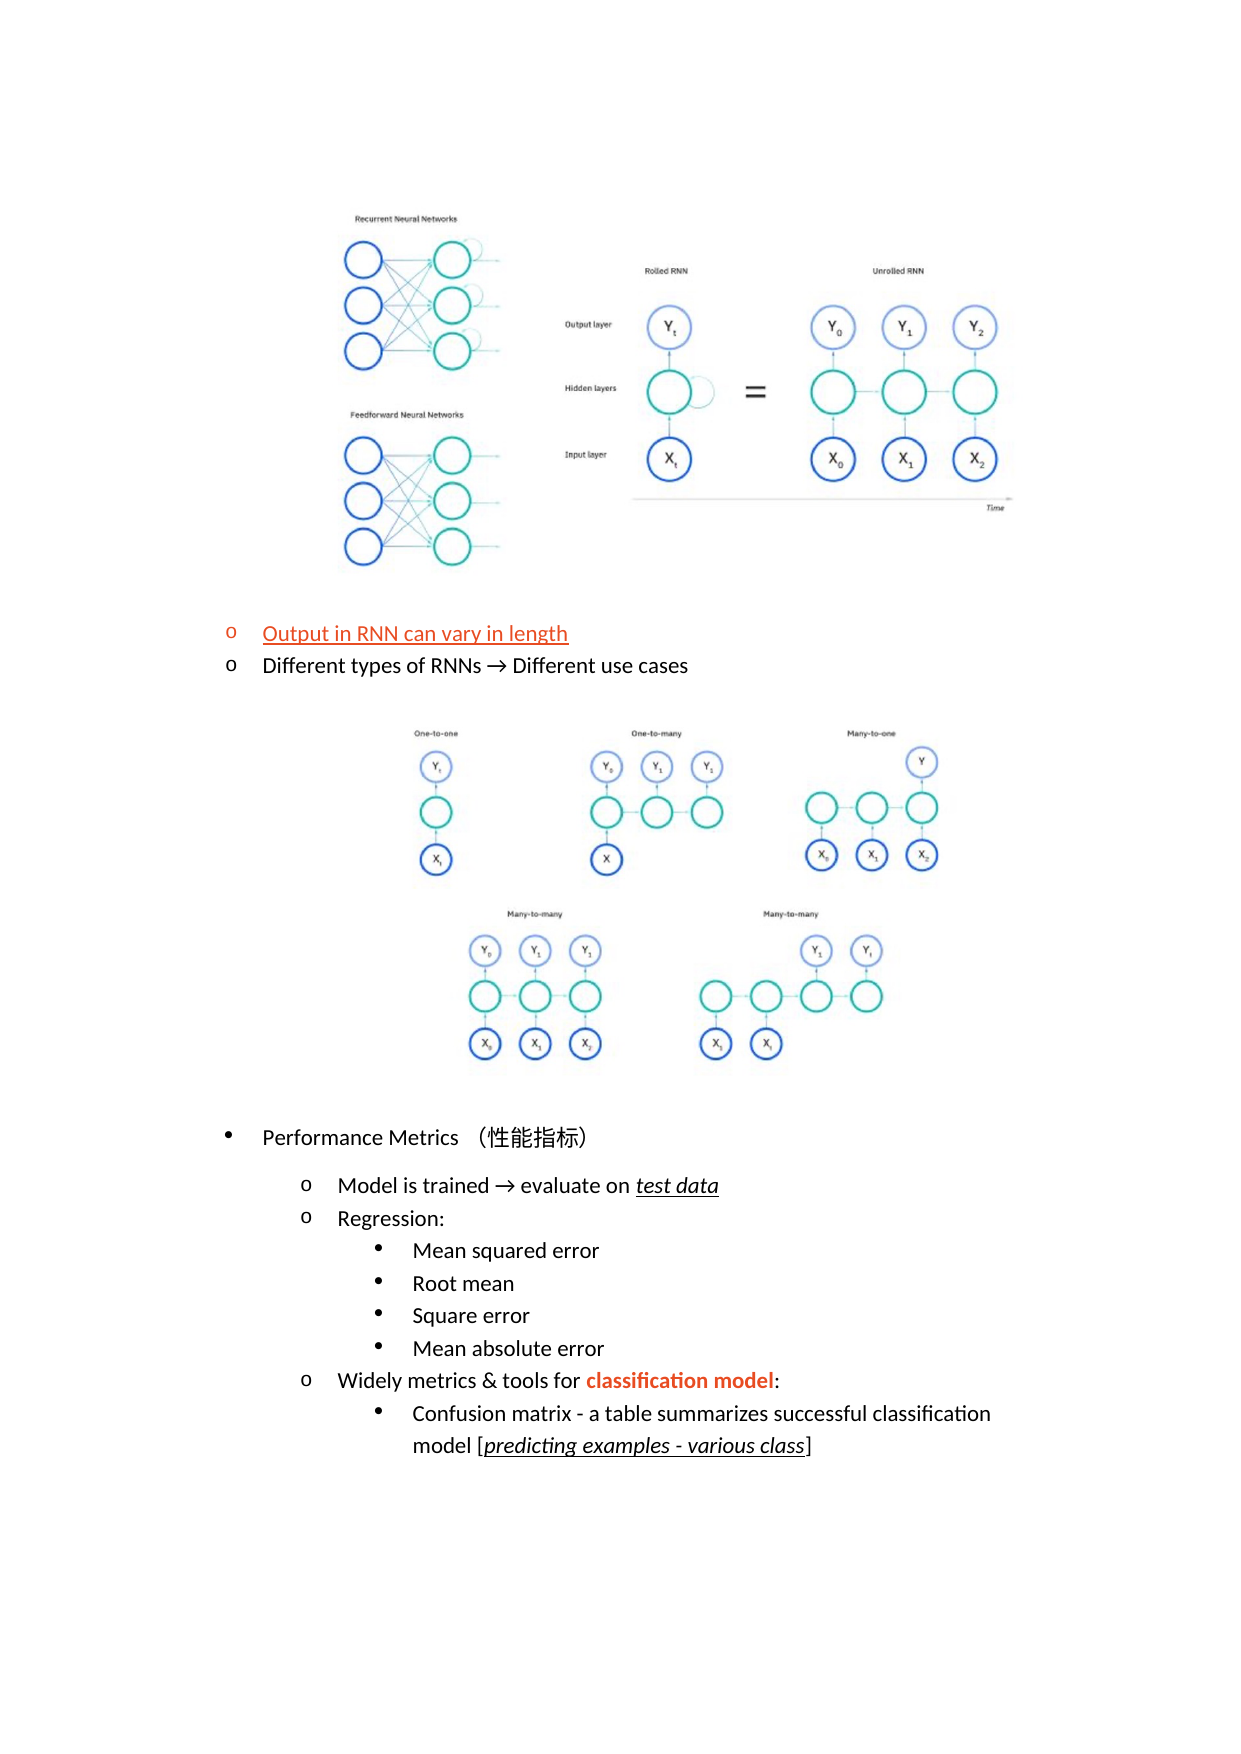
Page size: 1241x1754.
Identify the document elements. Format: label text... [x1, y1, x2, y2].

picture [300, 683, 1050, 1103]
list Square error [375, 1299, 1053, 1332]
list Confusion matrix - a table summarizes successful classification model [predicting examples - various class] [375, 1397, 1053, 1462]
list Performance Metrics （性能指标） [225, 1104, 1053, 1169]
list Model is trained → evaluate on test data [300, 1169, 1053, 1202]
list Different types of RNNs → Different use cases [225, 649, 1053, 682]
list Regression: [300, 1202, 1053, 1234]
picture [300, 178, 1050, 601]
list Mean squared error [375, 1234, 1053, 1267]
list Output in RNN can vary in length [225, 617, 1053, 649]
list Root mean [375, 1267, 1053, 1299]
list Mean absolute error [375, 1332, 1053, 1364]
list Widely metrics & tools for classification model: [300, 1364, 1053, 1397]
